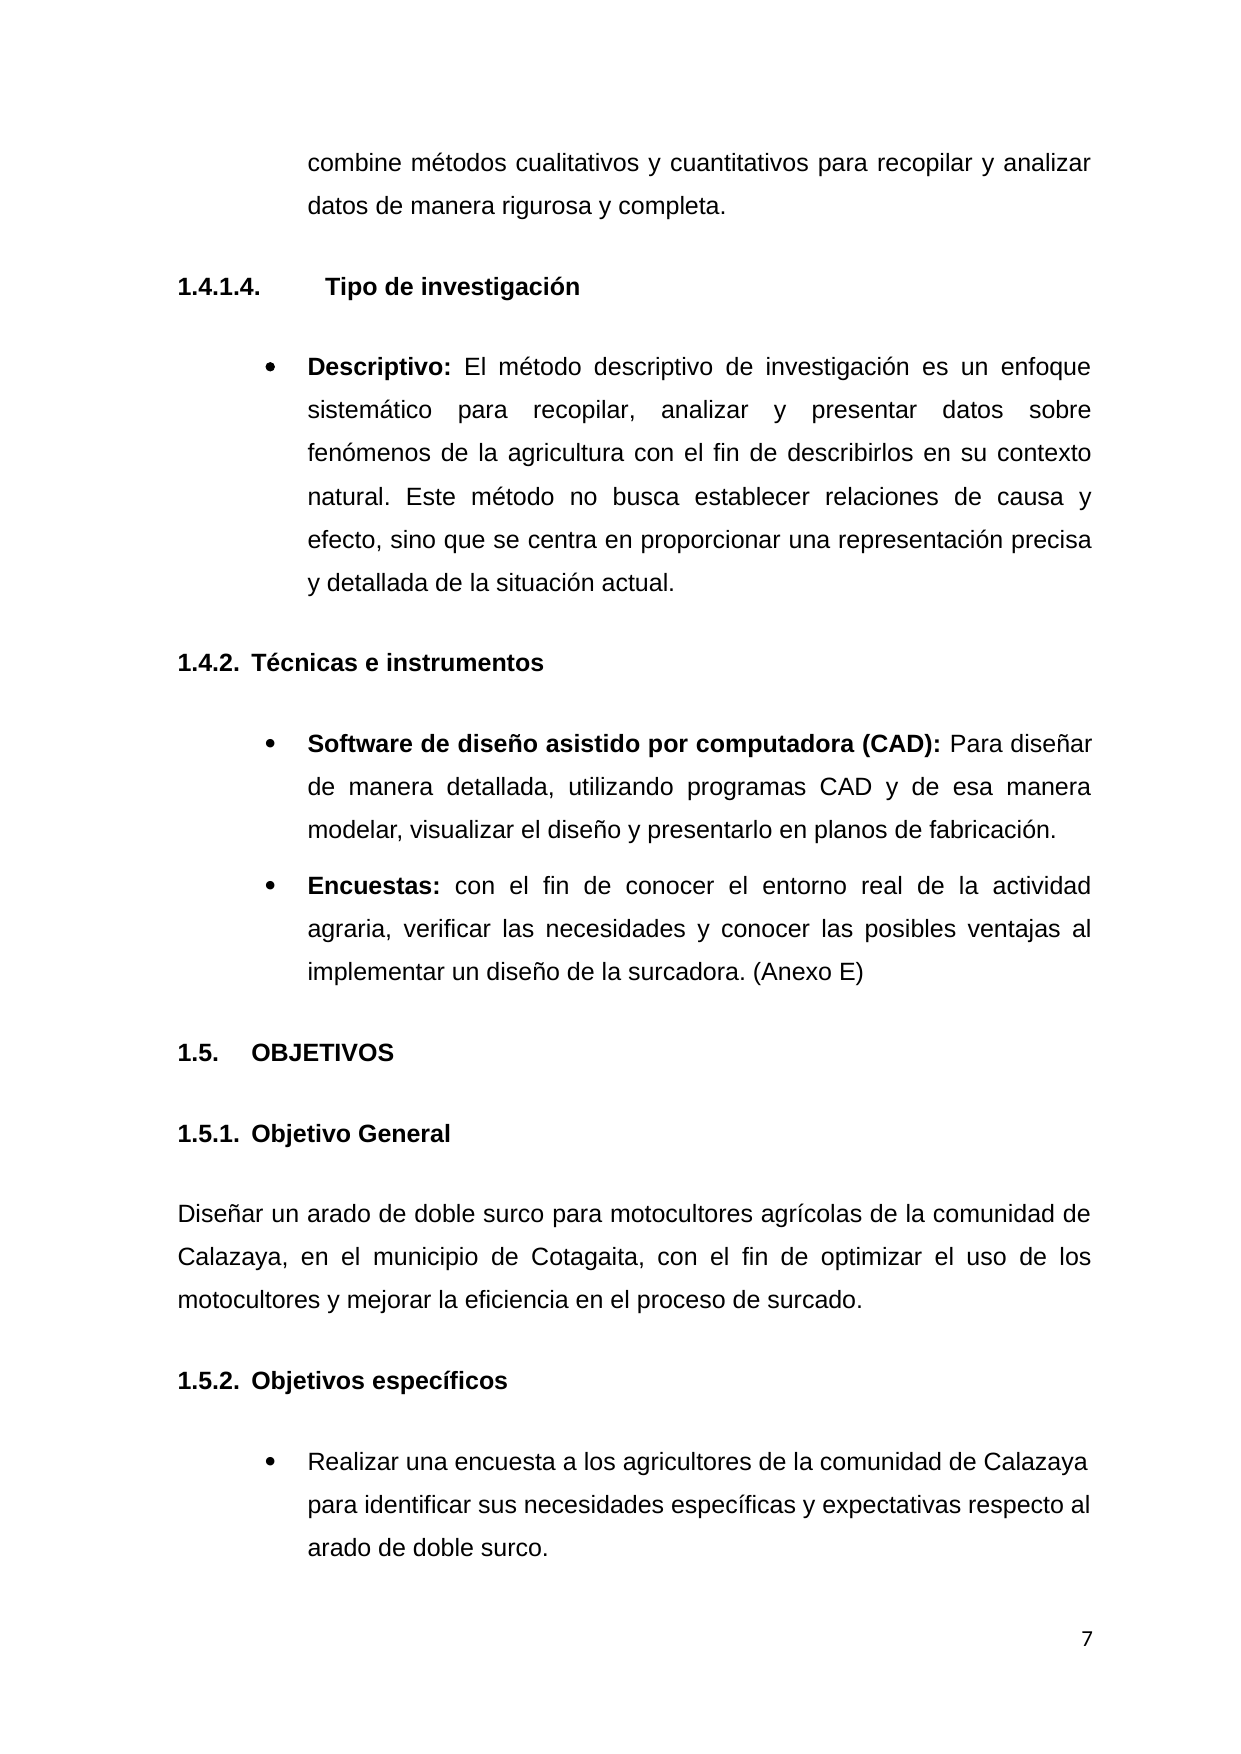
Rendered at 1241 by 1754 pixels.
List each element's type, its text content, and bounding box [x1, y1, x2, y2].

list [266, 148, 1092, 219]
list Realizar una encuesta a los agricultores de la comunidad de Calazaya para identificar sus necesidades específicas y expectativas respecto al arado de doble surco. [266, 1447, 1092, 1562]
list Técnicas e instrumentos [177, 648, 1092, 677]
list Encuestas: con el fin de conocer el entorno real de la actividad agraria, verificar las necesidades y conocer las posibles ventajas al implementar un diseño de la surcadora. (Anexo E) [266, 871, 1092, 986]
list Tipo de investigación [177, 271, 1092, 300]
list Objetivo General [177, 1119, 1092, 1147]
subtitle OBJETIVOS [177, 1038, 1092, 1067]
list Objetivos específicos [177, 1366, 1092, 1395]
list Software de diseño asistido por computadora (CAD): Para diseñar de manera detallada, utilizando programas CAD y de esa manera modelar, visualizar el diseño y presentarlo en planos de fabricación. [266, 729, 1092, 844]
text Diseñar un arado de doble surco para motocultores agrícolas de la comunidad de Calazaya, en el municipio de Cotagaita, con el fin de optimizar el uso de los motocultores y mejorar la eficiencia en el proceso de surcado. [177, 1199, 1092, 1314]
list Descriptivo: El método descriptivo de investigación es un enfoque sistemático para recopilar, analizar y presentar datos sobre fenómenos de la agricultura con el fin de describirlos en su contexto natural. Este método no busca establecer relaciones de causa y efecto, sino que se centra en proporcionar una representación precisa y detallada de la situación actual. [266, 352, 1092, 597]
